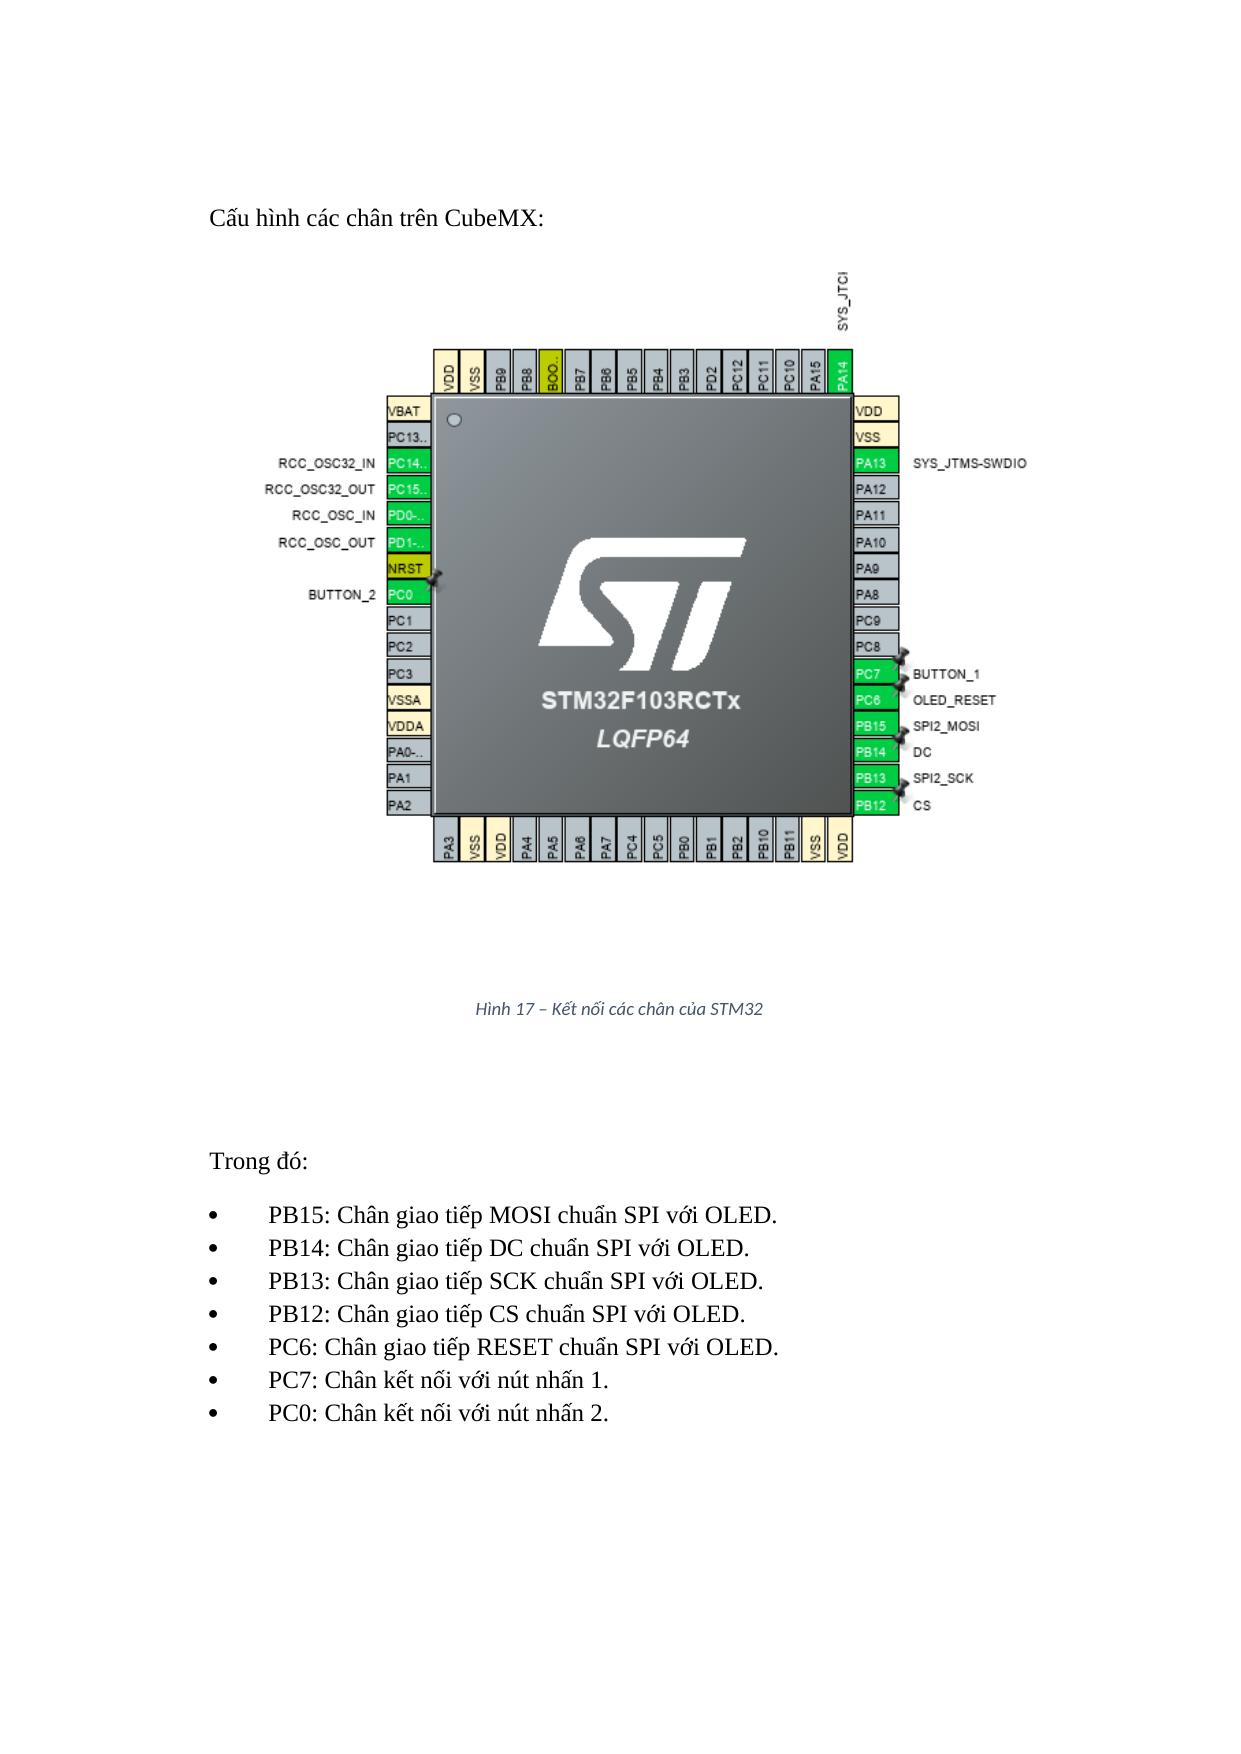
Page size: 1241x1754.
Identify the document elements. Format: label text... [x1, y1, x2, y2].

list PB15: Chân giao tiếp MOSI chuẩn SPI với OLED. [209, 1200, 1090, 1229]
text Trong đó: [150, 1146, 1090, 1175]
list PB14: Chân giao tiếp DC chuẩn SPI với OLED. [209, 1233, 1090, 1262]
list PB12: Chân giao tiếp CS chuẩn SPI với OLED. [209, 1299, 1090, 1328]
list PC6: Chân giao tiếp RESET chuẩn SPI với OLED. [209, 1332, 1090, 1361]
list PB13: Chân giao tiếp SCK chuẩn SPI với OLED. [209, 1266, 1090, 1295]
list PC7: Chân kết nối với nút nhấn 1. [209, 1365, 1090, 1394]
picture [209, 256, 1150, 972]
list PC0: Chân kết nối với nút nhấn 2. [209, 1398, 1090, 1427]
text Cấu hình các chân trên CubeMX: [150, 203, 1090, 232]
